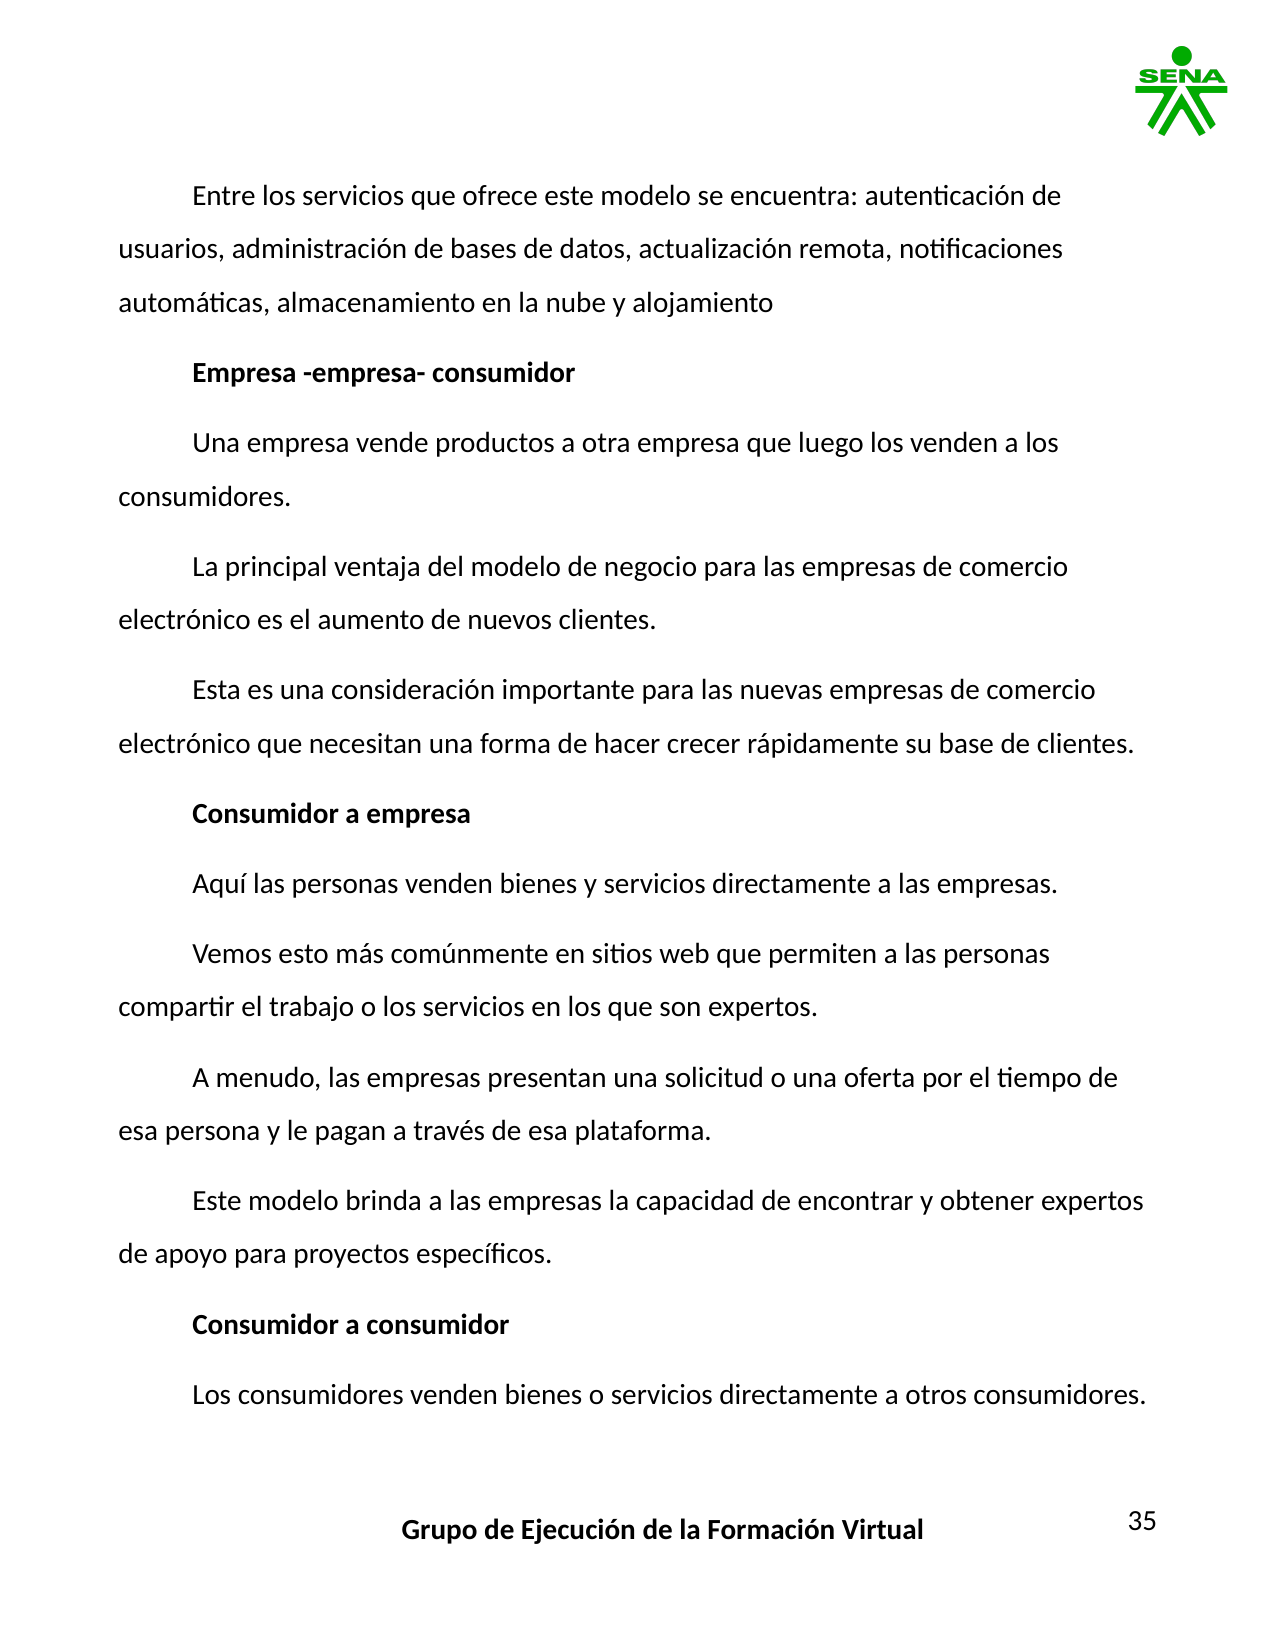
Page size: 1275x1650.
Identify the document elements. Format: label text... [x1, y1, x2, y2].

text A menudo, las empresas presentan una solicitud o una oferta por el tiempo de esa persona y le pagan a través de esa plataforma. [118, 1059, 1157, 1148]
text Los consumidores venden bienes o servicios directamente a otros consumidores. [118, 1376, 1157, 1411]
text Una empresa vende productos a otra empresa que luego los venden a los consumidores. [118, 424, 1157, 513]
text Este modelo brinda a las empresas la capacidad de encontrar y obtener expertos de apoyo para proyectos específicos. [118, 1182, 1157, 1271]
text Aquí las personas venden bienes y servicios directamente a las empresas. [118, 865, 1157, 901]
text Vemos esto más comúnmente en sitios web que permiten a las personas compartir el trabajo o los servicios en los que son expertos. [118, 935, 1157, 1024]
text Consumidor a consumidor [118, 1306, 1157, 1341]
text Entre los servicios que ofrece este modelo se encuentra: autenticación de usuarios, administración de bases de datos, actualización remota, notificaciones automáticas, almacenamiento en la nube y alojamiento [118, 177, 1157, 320]
text Esta es una consideración importante para las nuevas empresas de comercio electrónico que necesitan una forma de hacer crecer rápidamente su base de clientes. [118, 671, 1157, 760]
text La principal ventaja del modelo de negocio para las empresas de comercio electrónico es el aumento de nuevos clientes. [118, 548, 1157, 637]
text Empresa -empresa- consumidor [118, 354, 1157, 390]
text Consumidor a empresa [118, 795, 1157, 831]
picture [1135, 46, 1228, 136]
